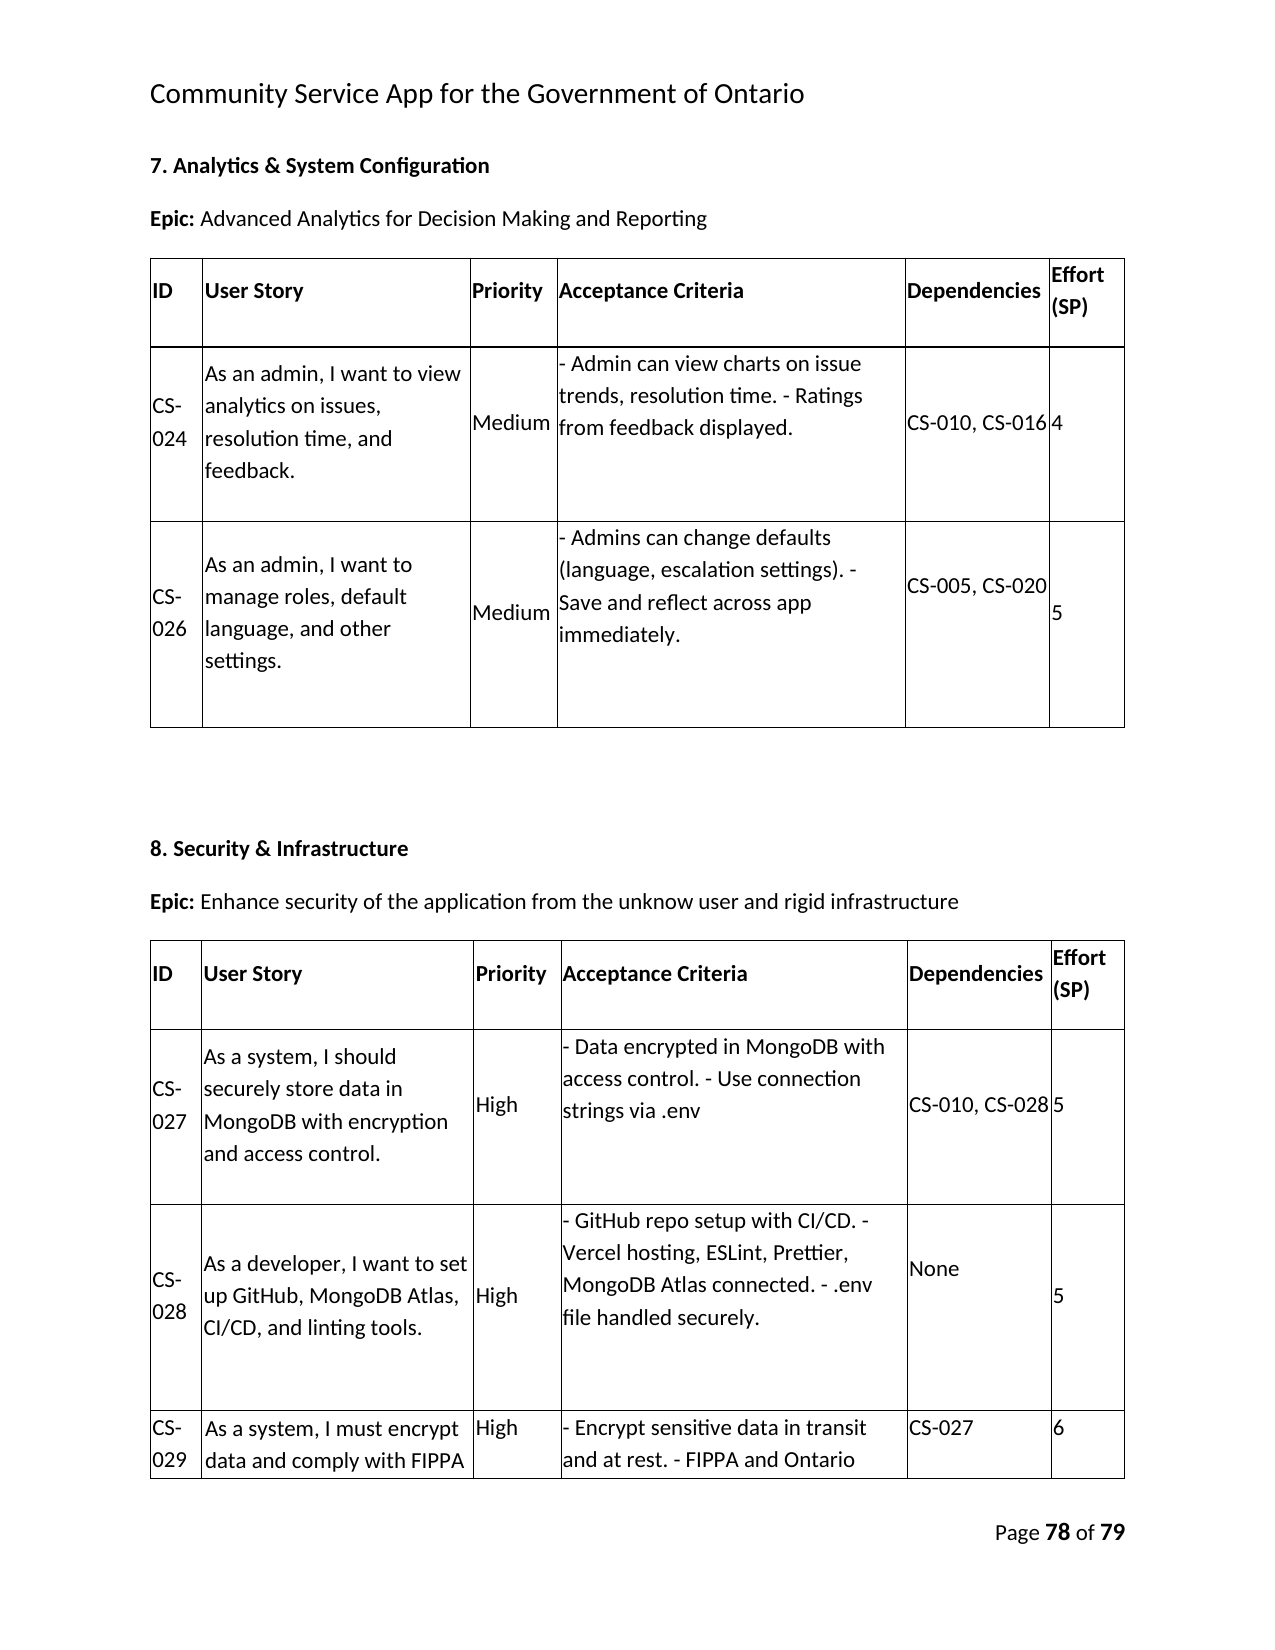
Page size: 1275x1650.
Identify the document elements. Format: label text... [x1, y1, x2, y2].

table_cell - Admin can view charts on issue trends, resolution time. - Ratings from feedback displayed. [558, 348, 905, 521]
table_header Acceptance Criteria [558, 259, 905, 346]
table_cell High [474, 1030, 561, 1204]
table_header Priority [474, 941, 561, 1029]
table_header Acceptance Criteria [562, 941, 907, 1029]
table_header Effort (SP) [1050, 259, 1124, 346]
table_cell As an admin, I want to manage roles, default language, and other settings. [203, 522, 470, 727]
table_cell As a system, I should securely store data in MongoDB with encryption and access control. [202, 1030, 473, 1204]
table_header Effort (SP) [1052, 941, 1124, 1029]
text Epic: Advanced Analytics for Decision Making and Reporting [150, 204, 1125, 232]
table_header ID [151, 259, 202, 346]
table_cell CS-027 [908, 1411, 1051, 1478]
table_cell CS-026 [151, 522, 202, 727]
table_header Dependencies [908, 941, 1051, 1029]
table_cell CS-010, CS-028 [908, 1030, 1051, 1204]
table_cell Medium [471, 348, 557, 521]
table_cell 6 [1052, 1411, 1124, 1478]
text 8. Security & Infrastructure [150, 834, 1125, 862]
table_cell - GitHub repo setup with CI/CD. - Vercel hosting, ESLint, Prettier, MongoDB Atlas connected. - .env file handled securely. [562, 1205, 907, 1410]
text 7. Analytics & System Configuration [150, 151, 1125, 179]
table_header Dependencies [906, 259, 1049, 346]
table_cell Medium [471, 522, 557, 727]
table_cell 4 [1050, 348, 1124, 521]
table_cell 5 [1050, 522, 1124, 727]
table_cell None [908, 1205, 1051, 1410]
table_header ID [151, 941, 201, 1029]
table_cell CS-005, CS-020 [906, 522, 1049, 727]
table_cell As an admin, I want to view analytics on issues, resolution time, and feedback. [203, 348, 470, 521]
table_cell CS-029 [151, 1411, 201, 1478]
table_cell As a developer, I want to set up GitHub, MongoDB Atlas, CI/CD, and linting tools. [202, 1205, 473, 1410]
table_header User Story [203, 259, 470, 346]
table_cell CS-027 [151, 1030, 201, 1204]
table_cell 5 [1052, 1205, 1124, 1410]
table_cell [202, 1411, 473, 1478]
table_cell 5 [1052, 1030, 1124, 1204]
table_cell High [474, 1411, 561, 1478]
text Epic: Enhance security of the application from the unknow user and rigid infrastructure [150, 887, 1125, 915]
table_cell CS-010, CS-016 [906, 348, 1049, 521]
table_cell - Data encrypted in MongoDB with access control. - Use connection strings via .env [562, 1030, 907, 1204]
table_cell - Admins can change defaults (language, escalation settings). - Save and reflect across app immediately. [558, 522, 905, 727]
table_header User Story [202, 941, 473, 1029]
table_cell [562, 1411, 907, 1478]
table_cell CS-024 [151, 348, 202, 521]
table_header Priority [471, 259, 557, 346]
table_cell High [474, 1205, 561, 1410]
table_cell CS-028 [151, 1205, 201, 1410]
